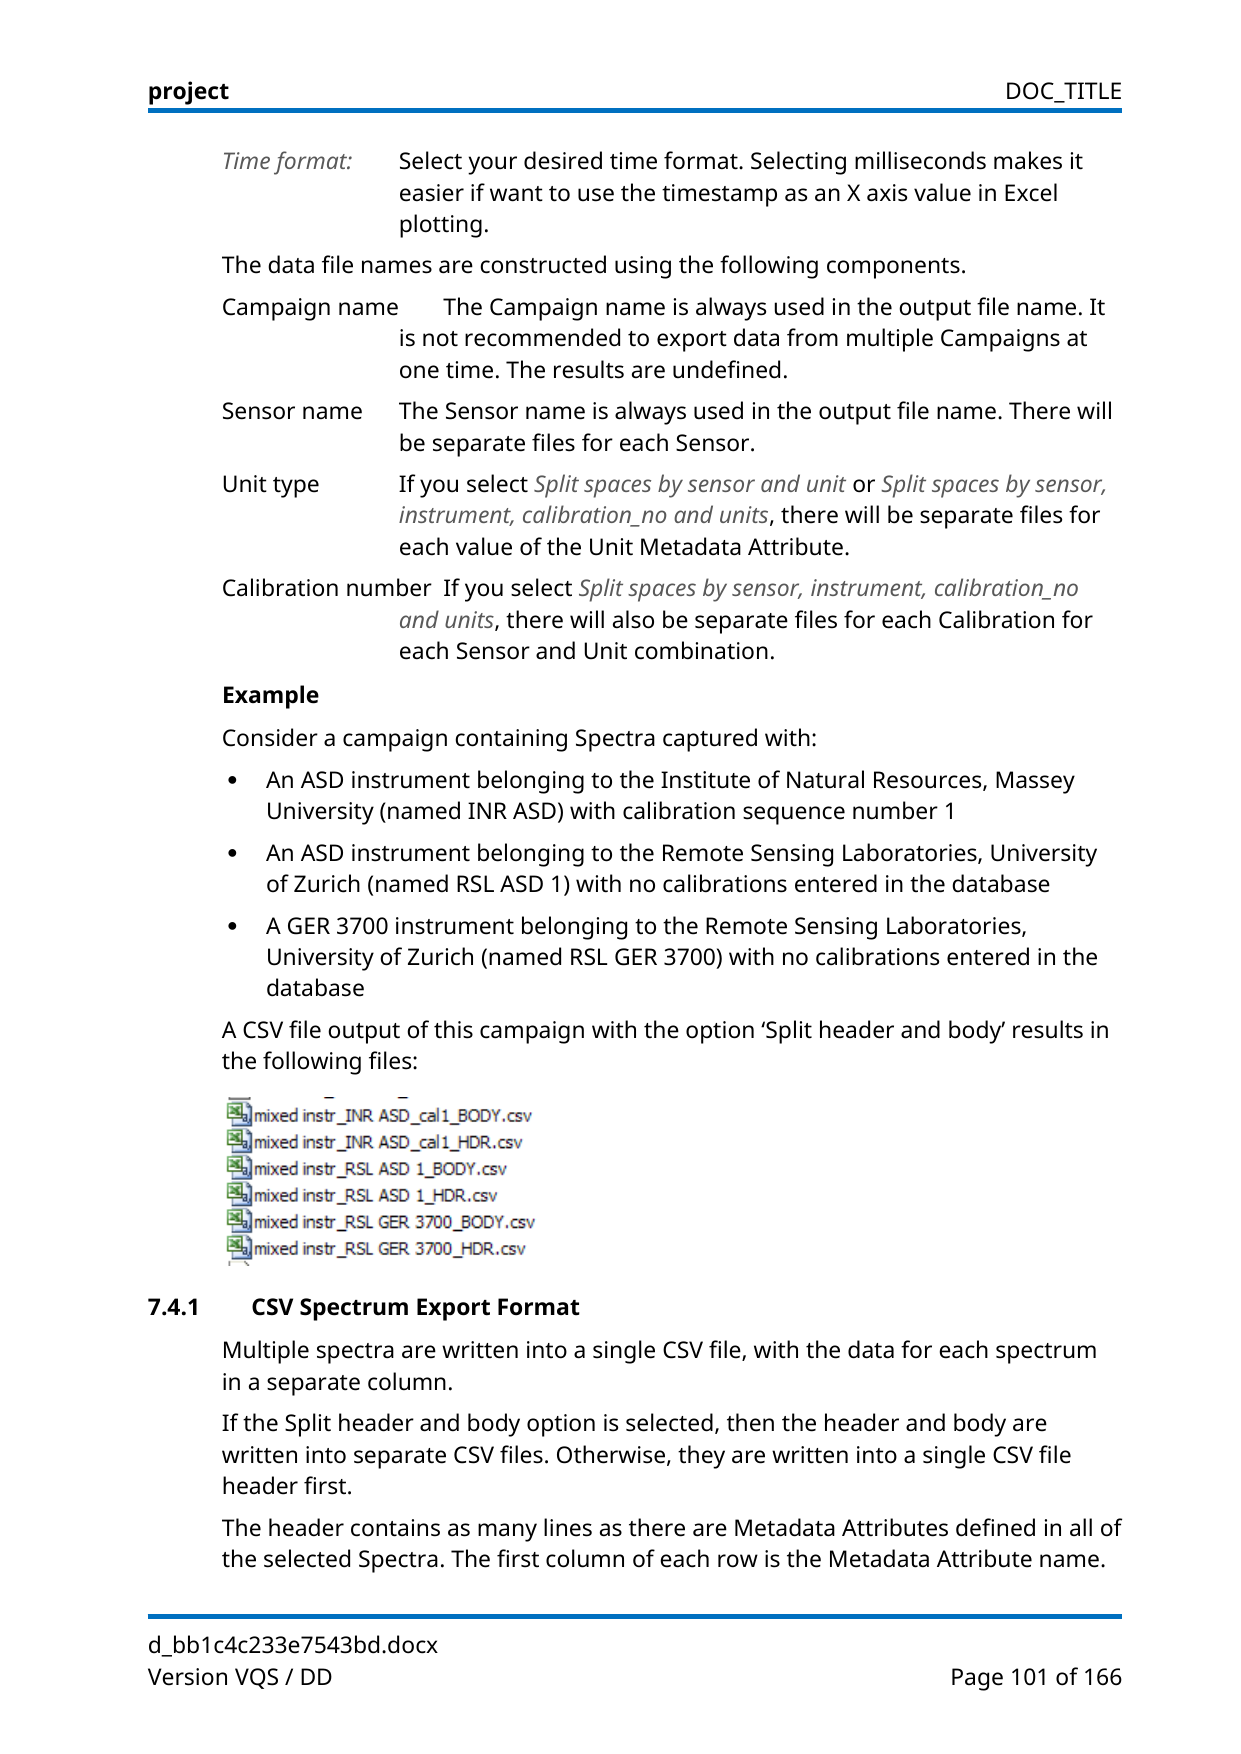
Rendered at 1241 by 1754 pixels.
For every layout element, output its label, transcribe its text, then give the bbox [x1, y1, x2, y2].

text An ASD instrument belonging to the Remote Sensing Laboratories, University of Zurich (named RSL ASD 1) with no calibrations entered in the database [228, 837, 1122, 899]
text An ASD instrument belonging to the Institute of Natural Resources, Massey University (named INR ASD) with calibration sequence number 1 [228, 764, 1122, 826]
text Consider a campaign containing Spectra captured with: [222, 722, 1122, 753]
text A GER 3700 instrument belonging to the Remote Sensing Laboratories, University of Zurich (named RSL GER 3700) with no calibrations entered in the database [228, 910, 1122, 1003]
text The header contains as many lines as there are Metadata Attributes defined in all of the selected Spectra. The first column of each row is the Metadata Attribute name. [222, 1511, 1122, 1574]
subtitle Example [222, 678, 1122, 710]
text Time format: Select your desired time format. Selecting milliseconds makes it easier if want to use the timestamp as an X axis value in Excel plotting. [222, 145, 1122, 239]
text The data file names are constructed using the following components. [222, 249, 1122, 281]
text A CSV file output of this campaign with the option ‘Split header and body’ results in the following files: [222, 1014, 1122, 1076]
text Unit type If you select Split spaces by sensor and unit or Split spaces by sensor, instrument, calibration_no and units, there will be separate files for each value of the Unit Metadata Attribute. [222, 468, 1122, 562]
subtitle CSV Spectrum Export Format [148, 1291, 1122, 1322]
text Campaign name The Campaign name is always used in the output file name. It is not recommended to export data from multiple Campaigns at one time. The results are undefined. [222, 291, 1122, 385]
picture [221, 1097, 574, 1266]
text Multiple spectra are written into a single CSV file, with the data for each spectrum in a separate column. [222, 1334, 1122, 1397]
text Calibration number If you select Split spaces by sensor, instrument, calibration_no and units, there will also be separate files for each Calibration for each Sensor and Unit combination. [222, 572, 1122, 666]
text Sensor name The Sensor name is always used in the output file name. There will be separate files for each Sensor. [222, 395, 1122, 458]
text If the Split header and body option is selected, then the header and body are written into separate CSV files. Otherwise, they are written into a single CSV file header first. [222, 1407, 1122, 1501]
